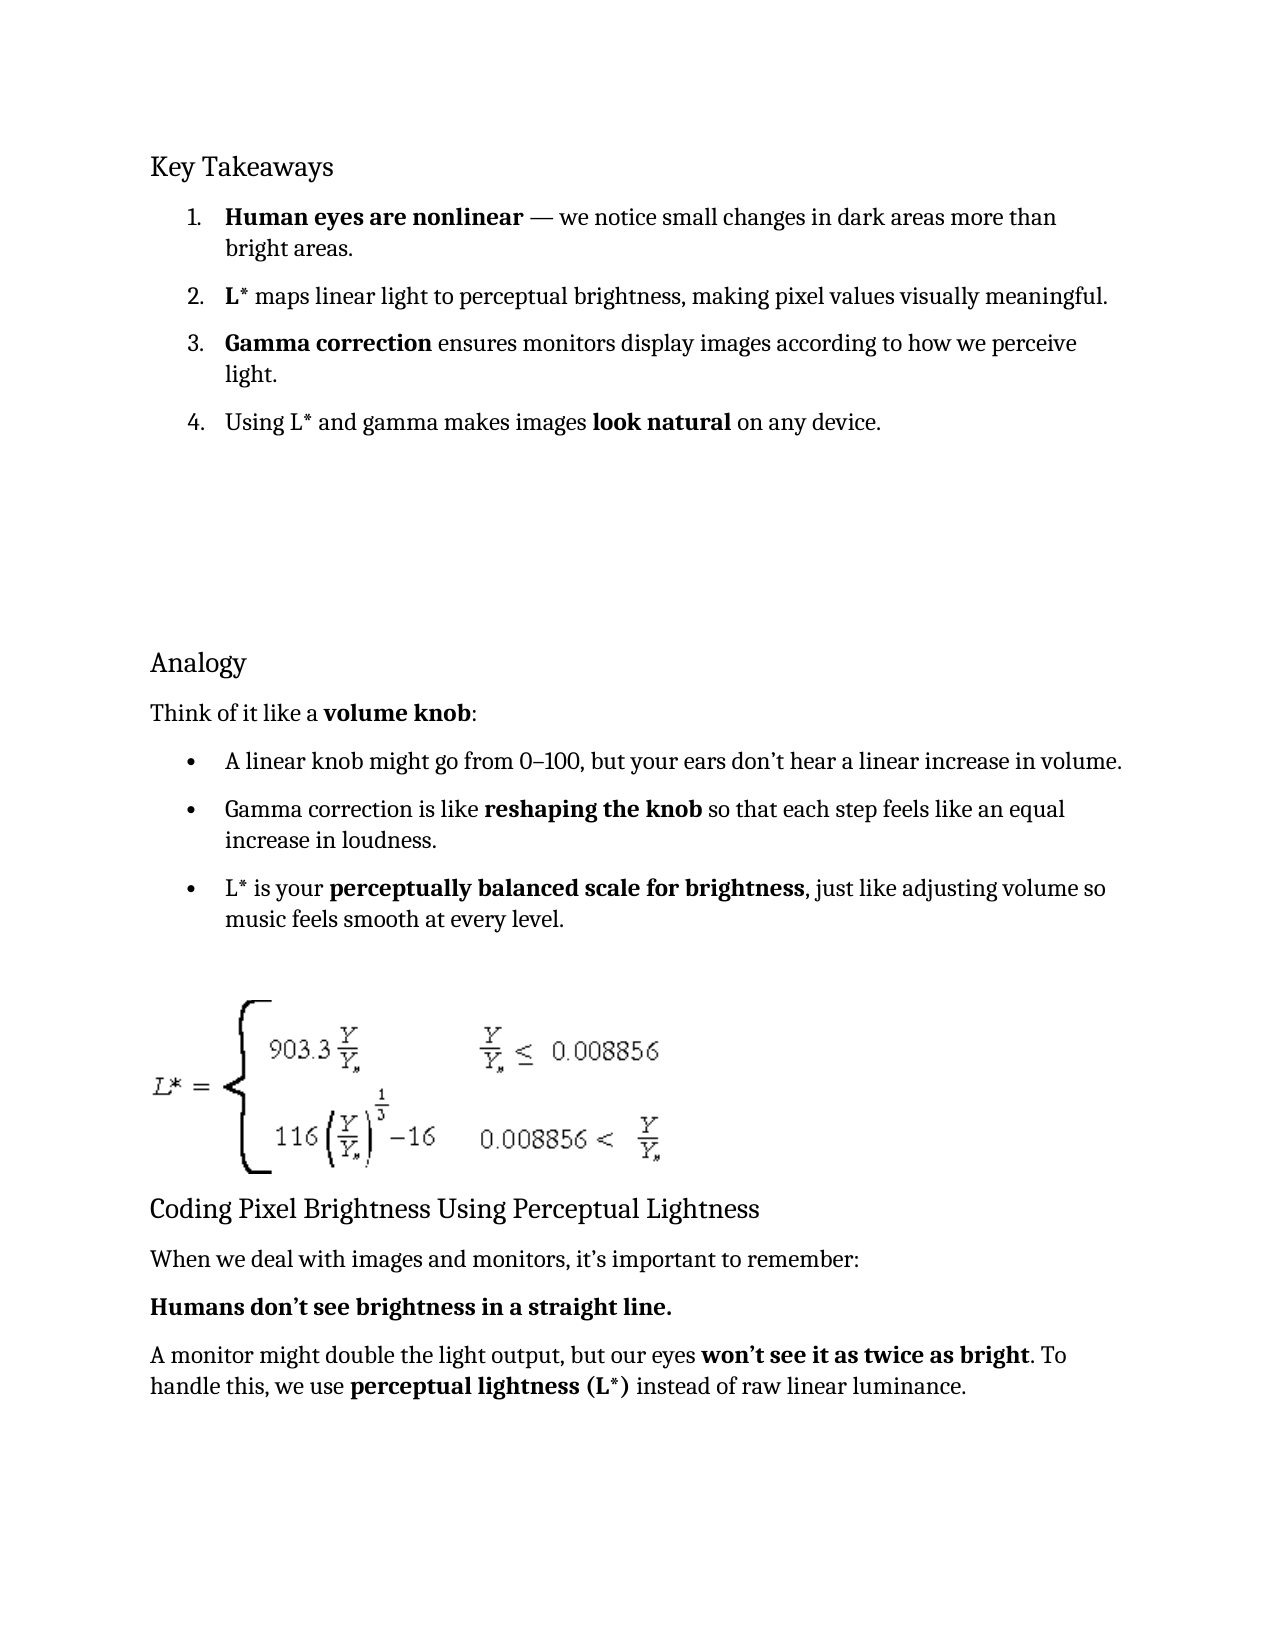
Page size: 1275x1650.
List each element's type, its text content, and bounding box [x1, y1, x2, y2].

list A linear knob might go from 0–100, but your ears don’t hear a linear increase in volume. [187, 747, 1125, 776]
list L* maps linear light to perceptual brightness, making pixel values visually meaningful. [187, 282, 1125, 310]
list Gamma correction ensures monitors display images according to how we perceive light. [187, 329, 1125, 389]
text When we deal with images and monitors, it’s important to remember: [150, 1245, 1125, 1274]
list Gamma correction is like reshaping the knob so that each step feels like an equal increase in loudness. [187, 795, 1125, 854]
picture [150, 1000, 663, 1174]
list Using L* and gamma makes images look natural on any device. [187, 408, 1125, 437]
text Humans don’t see brightness in a straight line. [150, 1293, 1125, 1322]
list Human eyes are nonlinear — we notice small changes in dark areas more than bright areas. [187, 203, 1125, 263]
text Coding Pixel Brightness Using Perceptual Lightness [150, 1192, 1125, 1226]
text Think of it like a volume knob: [150, 699, 1125, 728]
list L* is your perceptually balanced scale for brightness, just like adjusting volume so music feels smooth at every level. [187, 873, 1125, 933]
text Analogy [150, 647, 1125, 680]
text Key Takeaways [150, 150, 1125, 183]
text A monitor might double the light output, but our eyes won’t see it as twice as bright. To handle this, we use perceptual lightness (L*) instead of raw linear luminance. [150, 1341, 1125, 1400]
